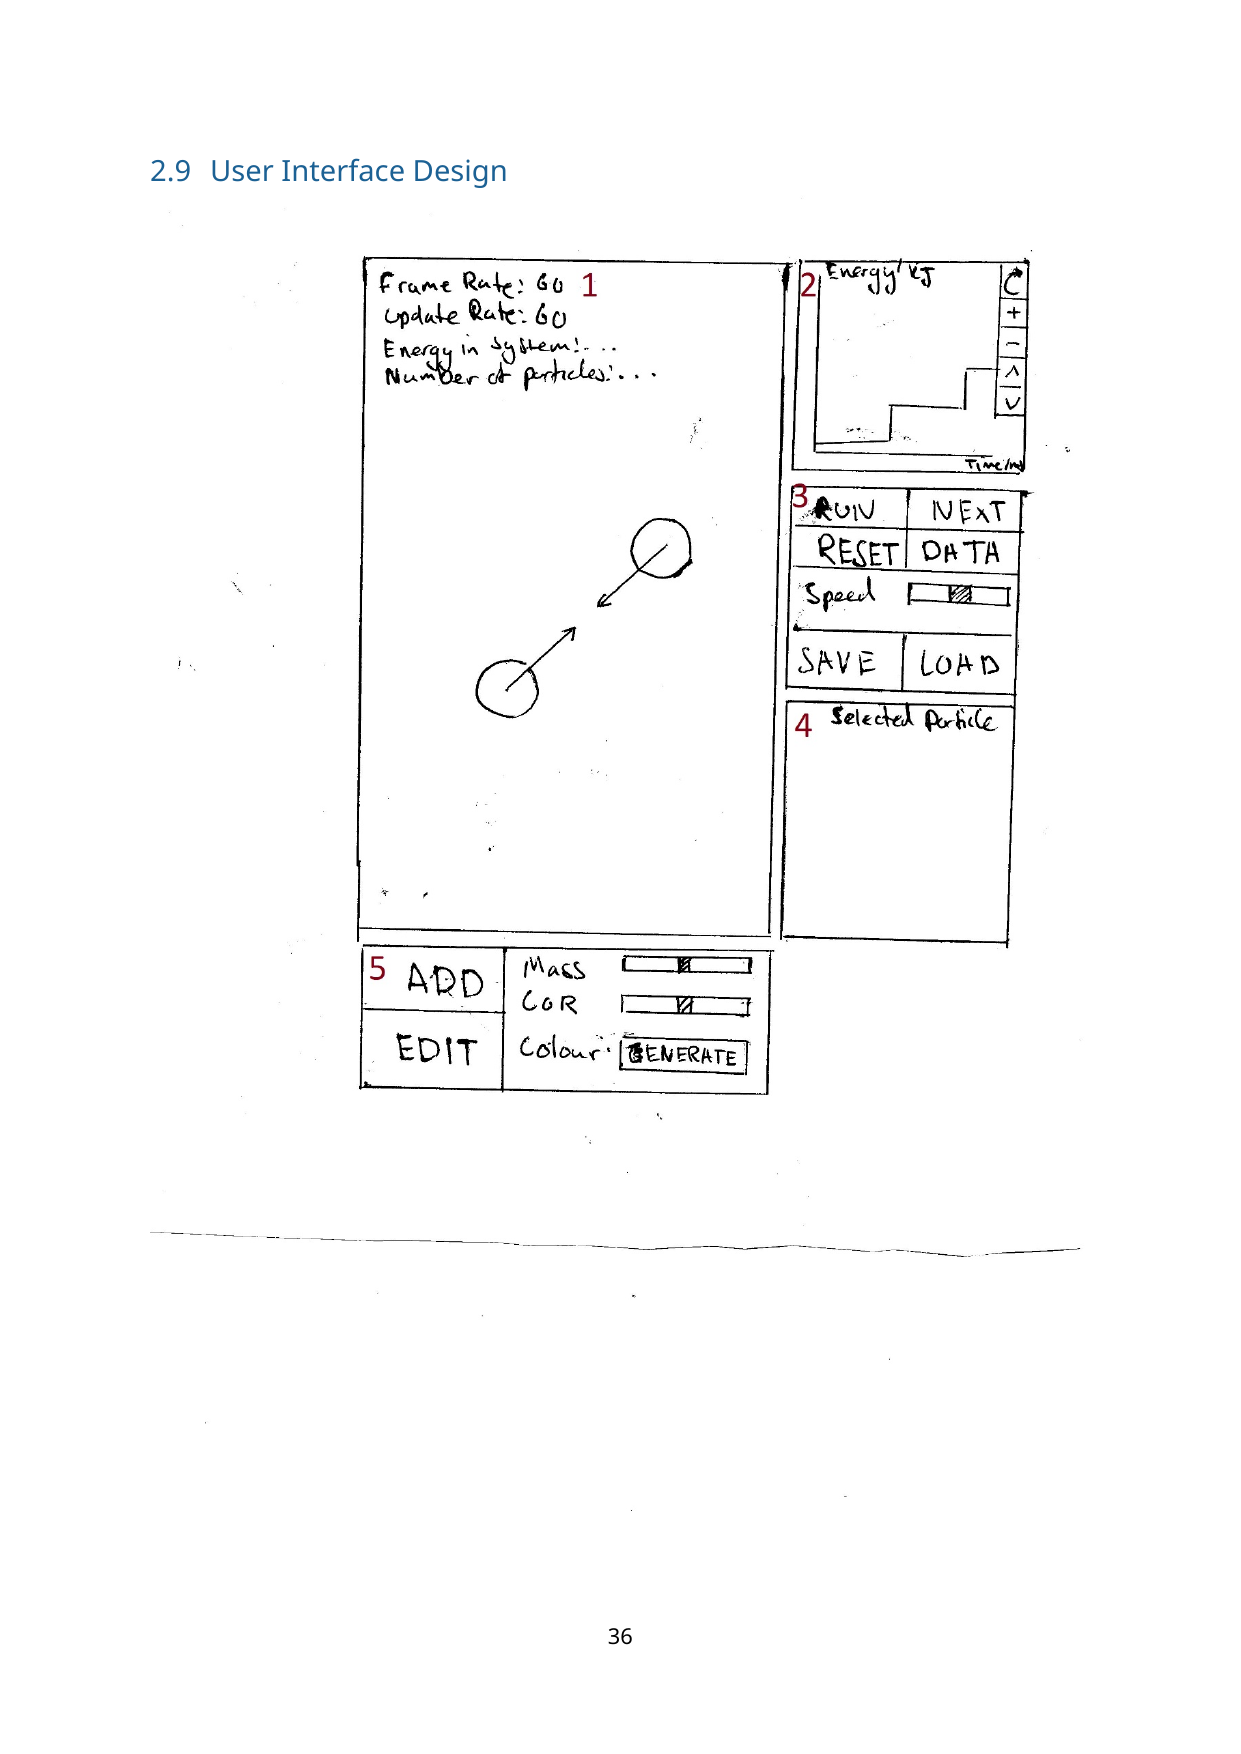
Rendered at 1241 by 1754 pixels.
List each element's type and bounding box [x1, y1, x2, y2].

picture [150, 189, 1091, 1516]
